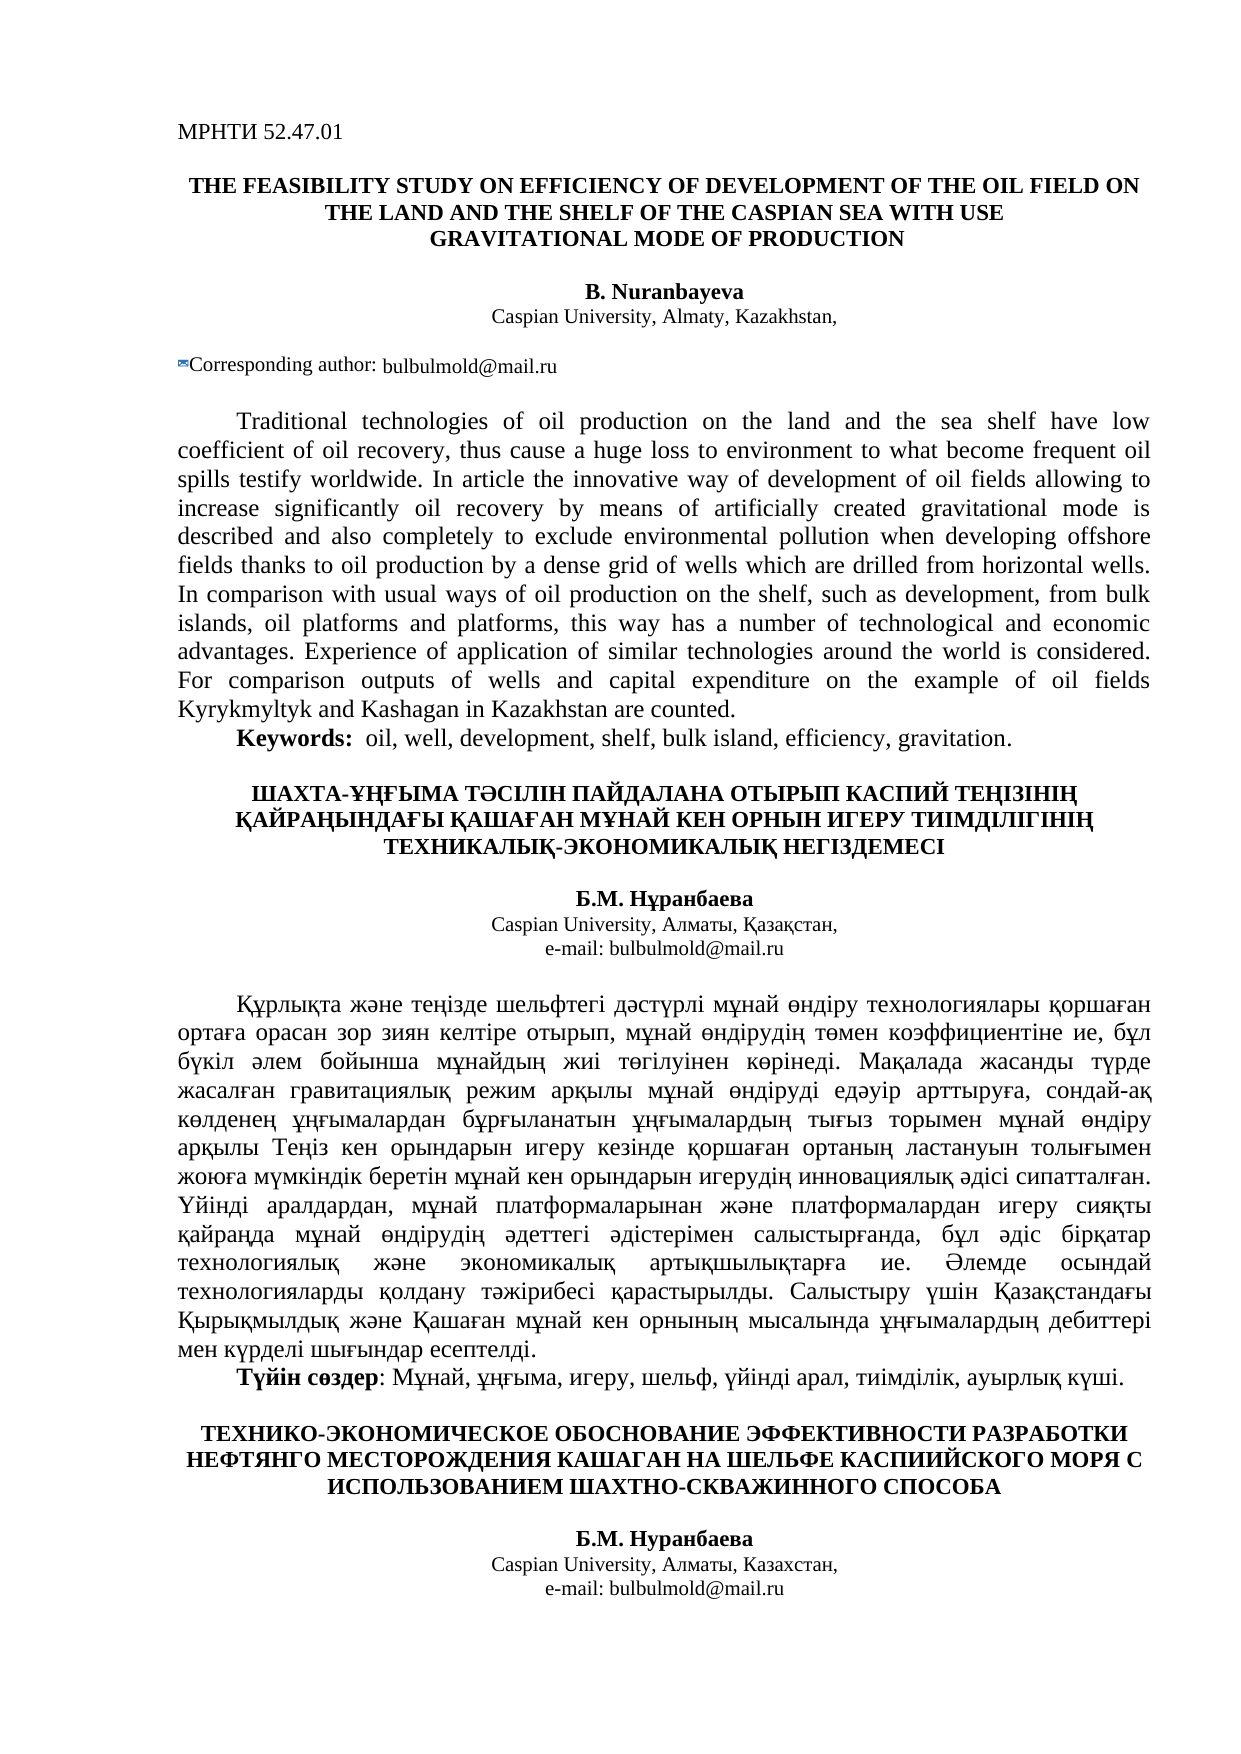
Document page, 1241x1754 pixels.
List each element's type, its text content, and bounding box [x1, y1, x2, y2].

subtitle МРНТИ 52.47.01 [177, 118, 1152, 144]
text ТЕХНИКО-ЭКОНОМИЧЕСКОЕ ОБОСНОВАНИЕ ЭФФЕКТИВНОСТИ РАЗРАБОТКИ НЕФТЯНГО МЕСТОРОЖДЕНИЯ КАШАГАН НА ШЕЛЬФЕ КАСПИИЙСКОГО МОРЯ С ИСПОЛЬЗОВАНИЕМ ШАХТНО-СКВАЖИННОГО СПОСОБА [177, 1420, 1152, 1499]
text Caspian University, Almaty, Kazakhstan, [177, 304, 1152, 328]
text Түйін сөздер: Мұнай, ұңғыма, игеру, шельф, үйінді арал, тиімділік, ауырлық күші. [177, 1362, 1152, 1391]
text Caspian University, Алматы, Қазақстан, [177, 912, 1152, 936]
text Құрлықта және теңізде шельфтегі дәстүрлі мұнай өндіру технологиялары қоршаған ортаға орасан зор зиян келтіре отырып, мұнай өндірудің төмен коэффициентіне ие, бұл бүкіл әлем бойынша мұнайдың жиі төгілуінен көрінеді. Мақалада жасанды түрде жасалған гравитациялық режим арқылы мұнай өндіруді едәуір арттыруға, сондай-ақ көлденең ұңғымалардан бұрғыланатын ұңғымалардың тығыз торымен мұнай өндіру арқылы Теңіз кен орындарын игеру кезінде қоршаған ортаның ластануын толығымен жоюға мүмкіндік беретін мұнай кен орындарын игерудің инновациялық әдісі сипатталған. Үйінді аралдардан, мұнай платформаларынан және платформалардан игеру сияқты қайраңда мұнай өндірудің әдеттегі әдістерімен салыстырғанда, бұл әдіс бірқатар технологиялық және экономикалық артықшылықтарға ие. Әлемде осындай технологияларды қолдану тәжірибесі қарастырылды. Салыстыру үшін Қазақстандағы Қырықмылдық және Қашаған мұнай кен орнының мысалында ұңғымалардың дебиттері мен күрделі шығындар есептелді. [177, 989, 1152, 1362]
text THE FEASIBILITY STUDY ON EFFICIENCY OF DEVELOPMENT OF THE OIL FIELD ON THE LAND AND THE SHELF OF THE CASPIAN SEA WITH USE [177, 172, 1152, 225]
text Б.М. Нуранбаева [177, 1525, 1152, 1552]
text Caspian University, Алматы, Казахстан, [177, 1552, 1152, 1576]
text Б.М. Нұранбаева [177, 886, 1152, 912]
text ТЕХНИКАЛЫҚ-ЭКОНОМИКАЛЫҚ НЕГІЗДЕМЕСІ [177, 833, 1152, 859]
text Traditional technologies of oil production on the land and the sea shelf have low coefficient of oil recovery, thus cause a huge loss to environment to what become frequent oil spills testify worldwide. In article the innovative way of development of oil fields allowing to increase significantly oil recovery by means of artificially created gravitational mode is described and also completely to exclude environmental pollution when developing offshore fields thanks to oil production by a dense grid of wells which are drilled from horizontal wells. In comparison with usual ways of oil production on the shelf, such as development, from bulk islands, oil platforms and platforms, this way has a number of technological and economic advantages. Experience of application of similar technologies around the world is considered. For comparison outputs of wells and capital expenditure on the example of oil fields Kyrykmyltyk and Kashagan in Kazakhstan are counted. [177, 406, 1152, 723]
text GRAVITATIONAL MODE OF PRODUCTION [177, 225, 1152, 252]
text Corresponding author: bulbulmold@mail.ru [177, 352, 1152, 378]
text e-mail: bulbulmold@mail.ru [177, 1576, 1152, 1600]
text B. Nuranbayeva [177, 278, 1152, 304]
text ШАХТА-ҰҢҒЫМА ТӘСІЛІН ПАЙДАЛАНА ОТЫРЫП КАСПИЙ ТЕҢІЗІНІҢ ҚАЙРАҢЫНДАҒЫ ҚАШАҒАН МҰНАЙ КЕН ОРНЫН ИГЕРУ ТИІМДІЛІГІНІҢ [177, 780, 1152, 833]
text Keywords: oil, well, development, shelf, bulk island, efficiency, gravitation. [177, 723, 1152, 751]
text e-mail: bulbulmold@mail.ru [177, 936, 1152, 960]
